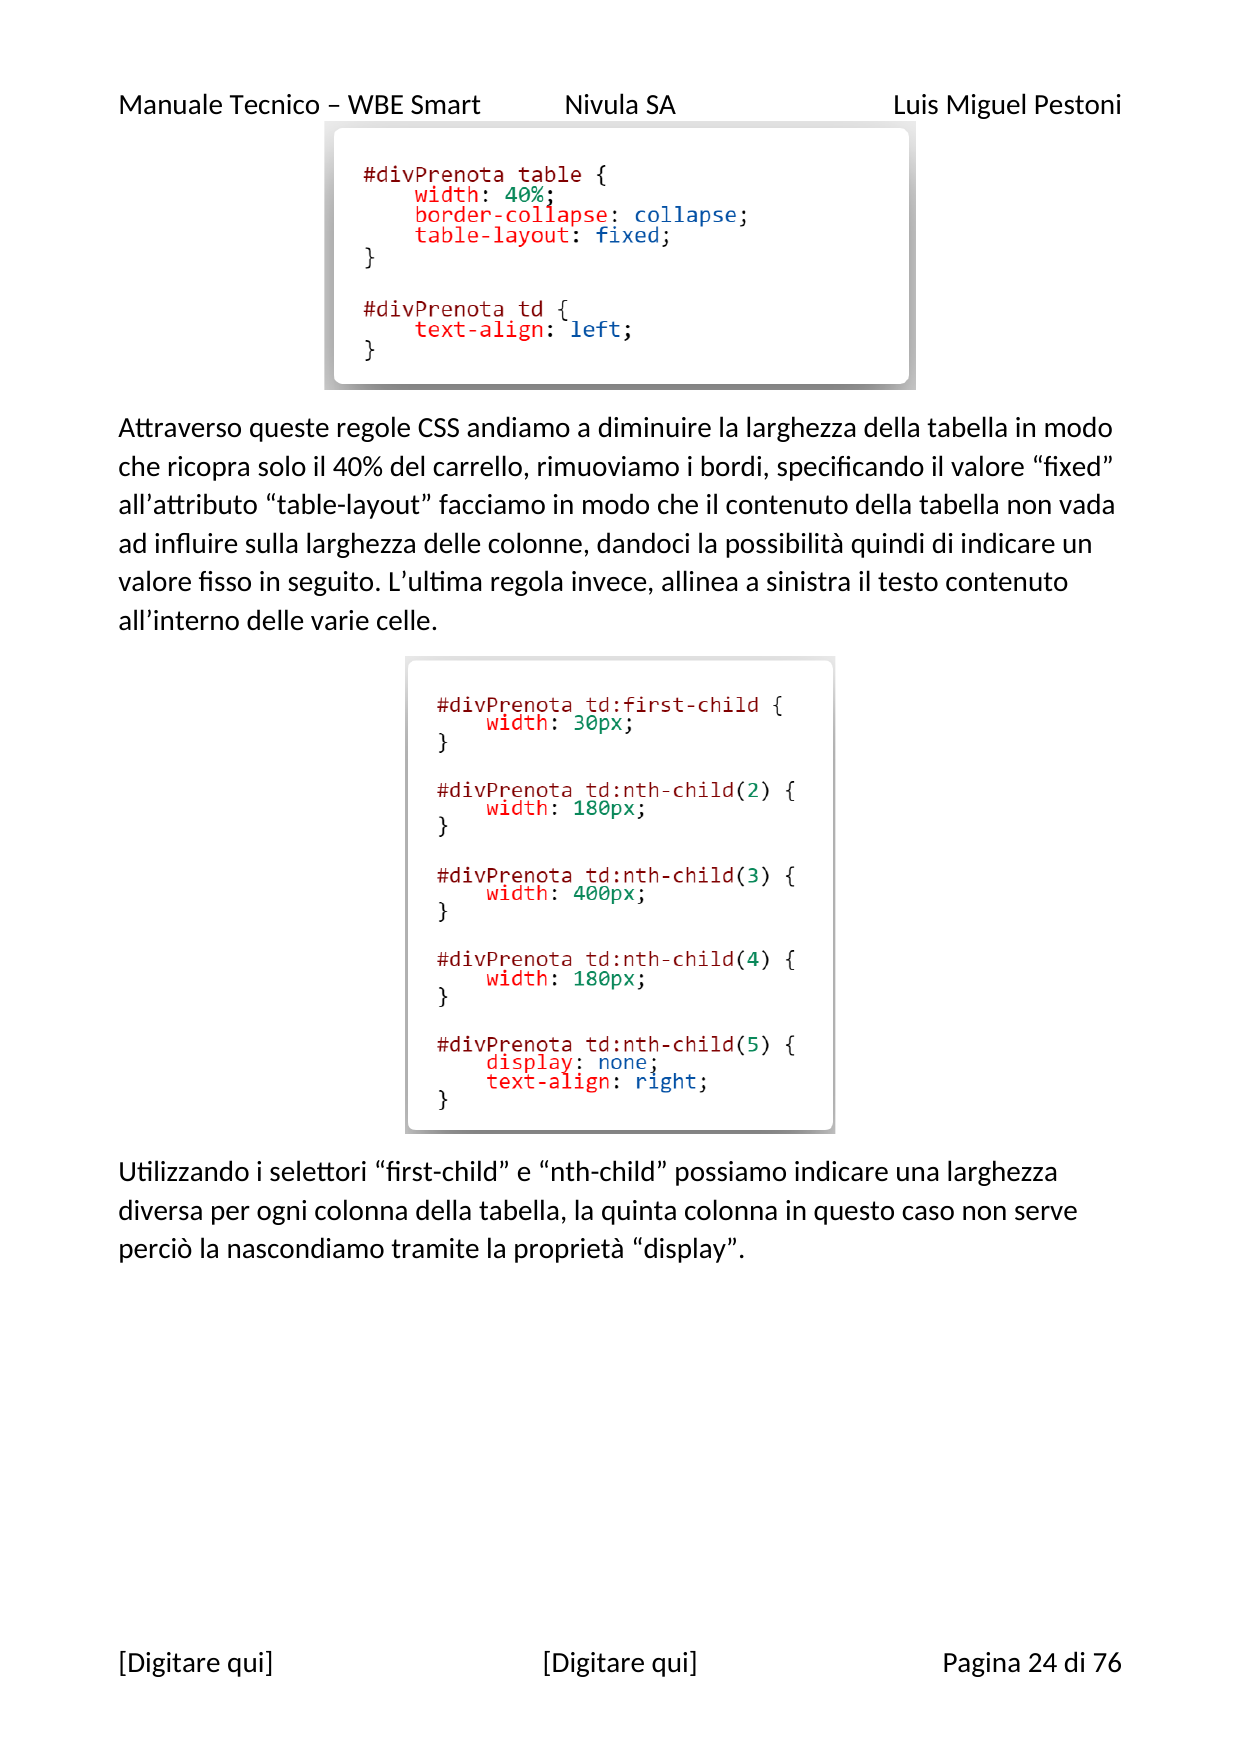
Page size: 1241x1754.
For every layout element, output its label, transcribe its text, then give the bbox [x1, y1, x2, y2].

text Attraverso queste regole CSS andiamo a diminuire la larghezza della tabella in modo che ricopra solo il 40% del carrello, rimuoviamo i bordi, specificando il valore “fixed” all’attributo “table-layout” facciamo in modo che il contenuto della tabella non vada ad influire sulla larghezza delle colonne, dandoci la possibilità quindi di indicare un valore fisso in seguito. L’ultima regola invece, allinea a sinistra il testo contenuto all’interno delle varie celle. [118, 409, 1122, 637]
picture [405, 656, 836, 1134]
picture [324, 121, 916, 390]
text Utilizzando i selettori “first-child” e “nth-child” possiamo indicare una larghezza diversa per ogni colonna della tabella, la quinta colonna in questo caso non serve perciò la nascondiamo tramite la proprietà “display”. [118, 1153, 1122, 1266]
